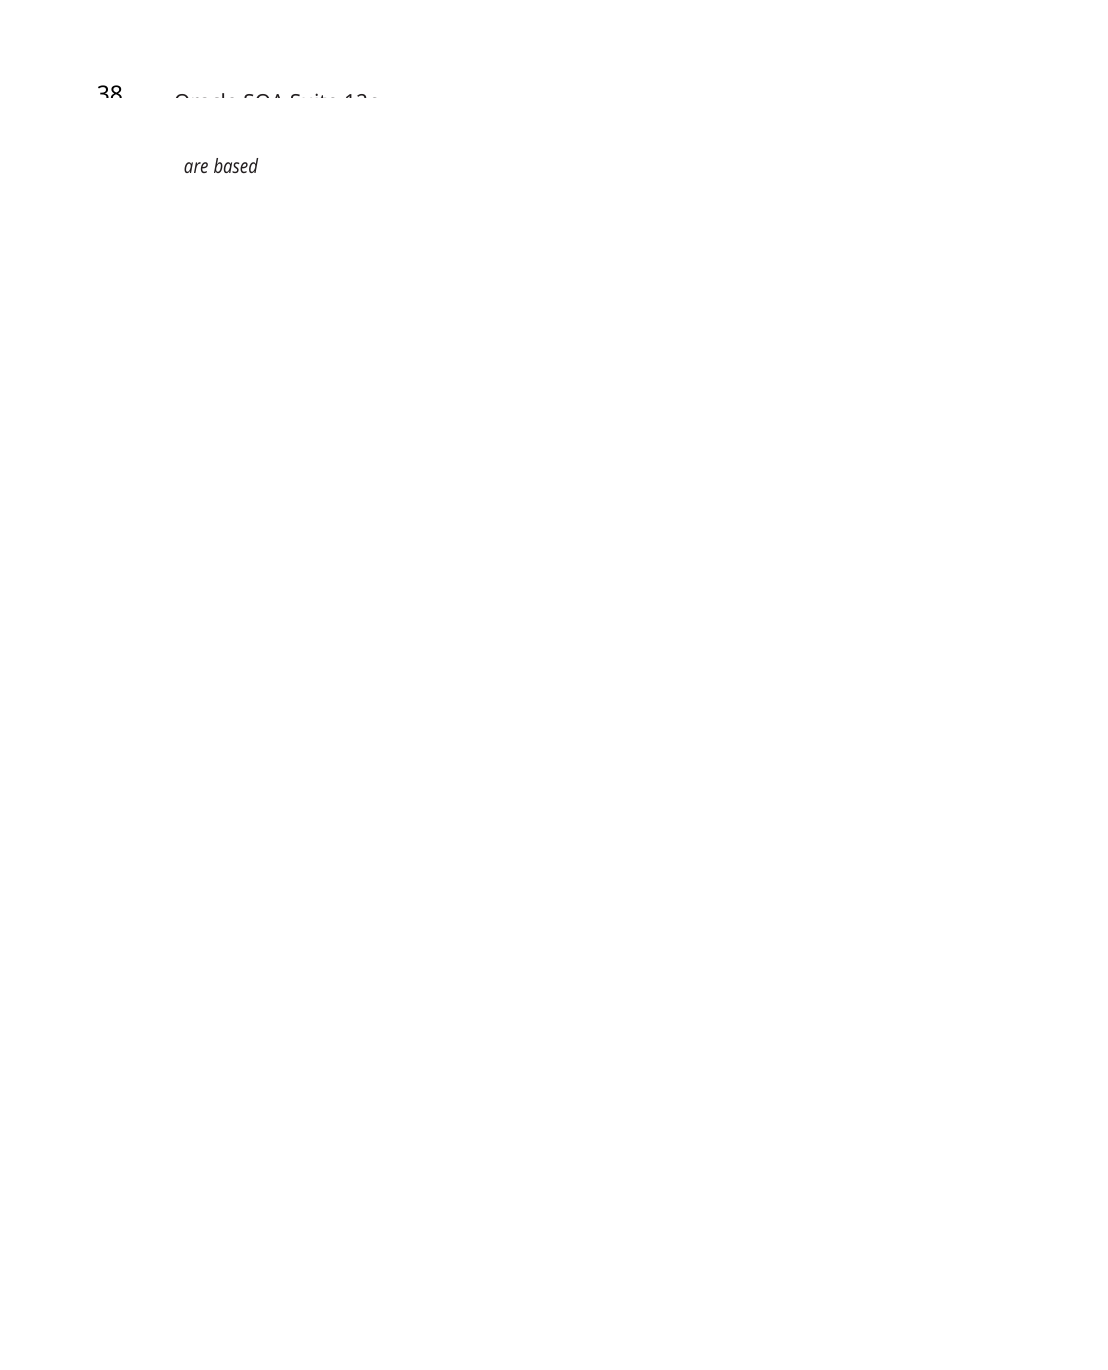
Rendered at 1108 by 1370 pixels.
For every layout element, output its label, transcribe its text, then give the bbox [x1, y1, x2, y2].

text are based [184, 152, 1107, 179]
